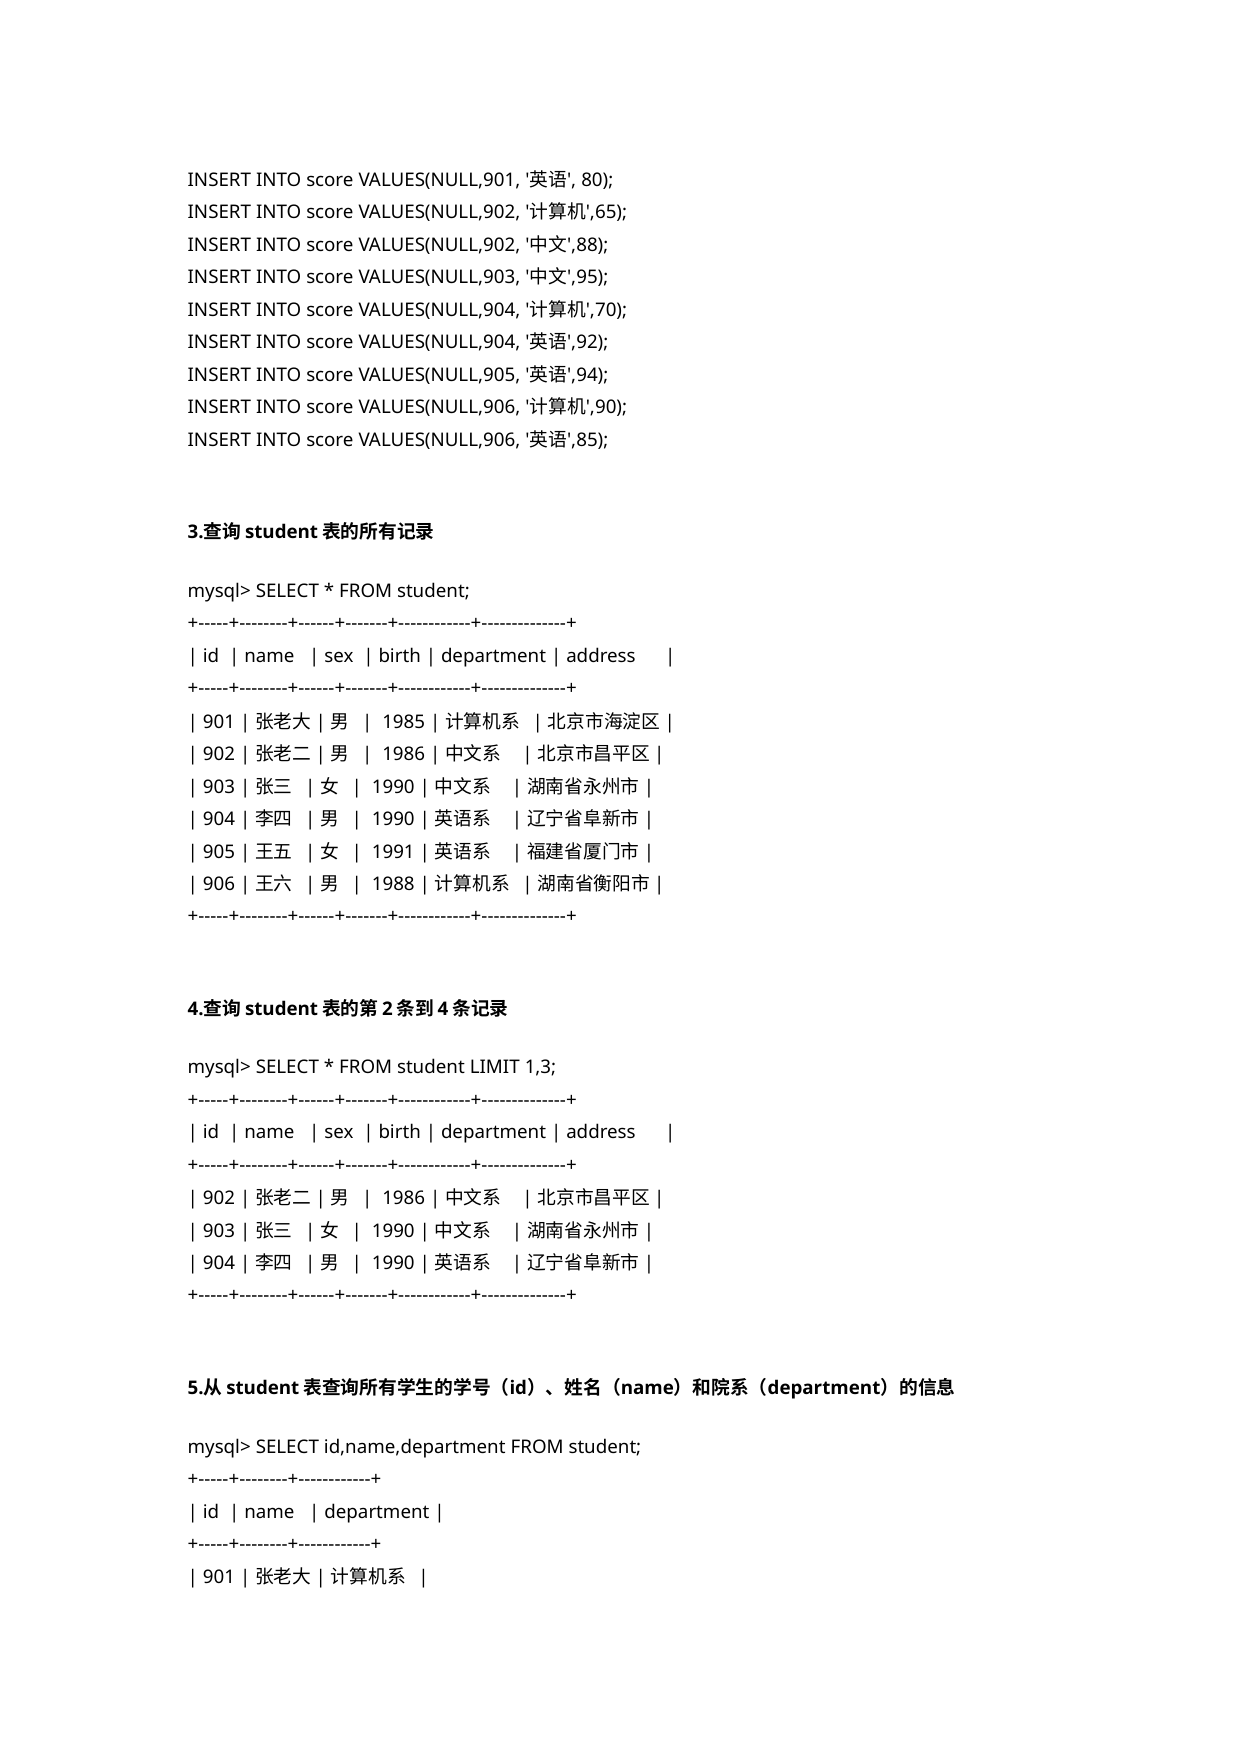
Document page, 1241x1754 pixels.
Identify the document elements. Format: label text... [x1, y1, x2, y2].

text INSERT INTO score VALUES(NULL,905, '英语',94); [187, 357, 1053, 389]
text +-----+--------+------+-------+------------+--------------+ [187, 671, 1053, 704]
text +-----+--------+------+-------+------------+--------------+ [187, 899, 1053, 931]
text | 904 | 李四 | 男 | 1990 | 英语系 | 辽宁省阜新市 | [187, 801, 1053, 834]
text | 901 | 张老大 | 计算机系 | [187, 1559, 1053, 1592]
text mysql> SELECT * FROM student LIMIT 1,3; [187, 1050, 1053, 1083]
text | 905 | 王五 | 女 | 1991 | 英语系 | 福建省厦门市 | [187, 834, 1053, 866]
text | id | name | department | [187, 1494, 1053, 1527]
text | 901 | 张老大 | 男 | 1985 | 计算机系 | 北京市海淀区 | [187, 704, 1053, 736]
text +-----+--------+------------+ [187, 1527, 1053, 1559]
text | 903 | 张三 | 女 | 1990 | 中文系 | 湖南省永州市 | [187, 769, 1053, 801]
text +-----+--------+------------+ [187, 1462, 1053, 1494]
text | 904 | 李四 | 男 | 1990 | 英语系 | 辽宁省阜新市 | [187, 1245, 1053, 1278]
text | 903 | 张三 | 女 | 1990 | 中文系 | 湖南省永州市 | [187, 1213, 1053, 1245]
text | 902 | 张老二 | 男 | 1986 | 中文系 | 北京市昌平区 | [187, 736, 1053, 769]
text +-----+--------+------+-------+------------+--------------+ [187, 606, 1053, 639]
text INSERT INTO score VALUES(NULL,901, '英语', 80); [187, 162, 1053, 194]
text INSERT INTO score VALUES(NULL,903, '中文',95); [187, 259, 1053, 292]
text | 906 | 王六 | 男 | 1988 | 计算机系 | 湖南省衡阳市 | [187, 866, 1053, 899]
text +-----+--------+------+-------+------------+--------------+ [187, 1148, 1053, 1180]
text mysql> SELECT * FROM student; [187, 574, 1053, 606]
text INSERT INTO score VALUES(NULL,902, '中文',88); [187, 227, 1053, 259]
text +-----+--------+------+-------+------------+--------------+ [187, 1278, 1053, 1310]
text mysql> SELECT id,name,department FROM student; [187, 1429, 1053, 1462]
text | id | name | sex | birth | department | address | [187, 1115, 1053, 1148]
text | 902 | 张老二 | 男 | 1986 | 中文系 | 北京市昌平区 | [187, 1180, 1053, 1213]
text +-----+--------+------+-------+------------+--------------+ [187, 1083, 1053, 1115]
text INSERT INTO score VALUES(NULL,904, '英语',92); [187, 324, 1053, 357]
subtitle 4.查询student表的第2条到4条记录 [187, 991, 1053, 1023]
text | id | name | sex | birth | department | address | [187, 639, 1053, 671]
subtitle 5.从student表查询所有学生的学号（id）、姓名（name）和院系（department）的信息 [187, 1370, 1053, 1402]
text INSERT INTO score VALUES(NULL,904, '计算机',70); [187, 292, 1053, 324]
text INSERT INTO score VALUES(NULL,902, '计算机',65); [187, 194, 1053, 227]
subtitle 3.查询student表的所有记录 [187, 514, 1053, 547]
text INSERT INTO score VALUES(NULL,906, '计算机',90); [187, 389, 1053, 422]
text INSERT INTO score VALUES(NULL,906, '英语',85); [187, 422, 1053, 454]
